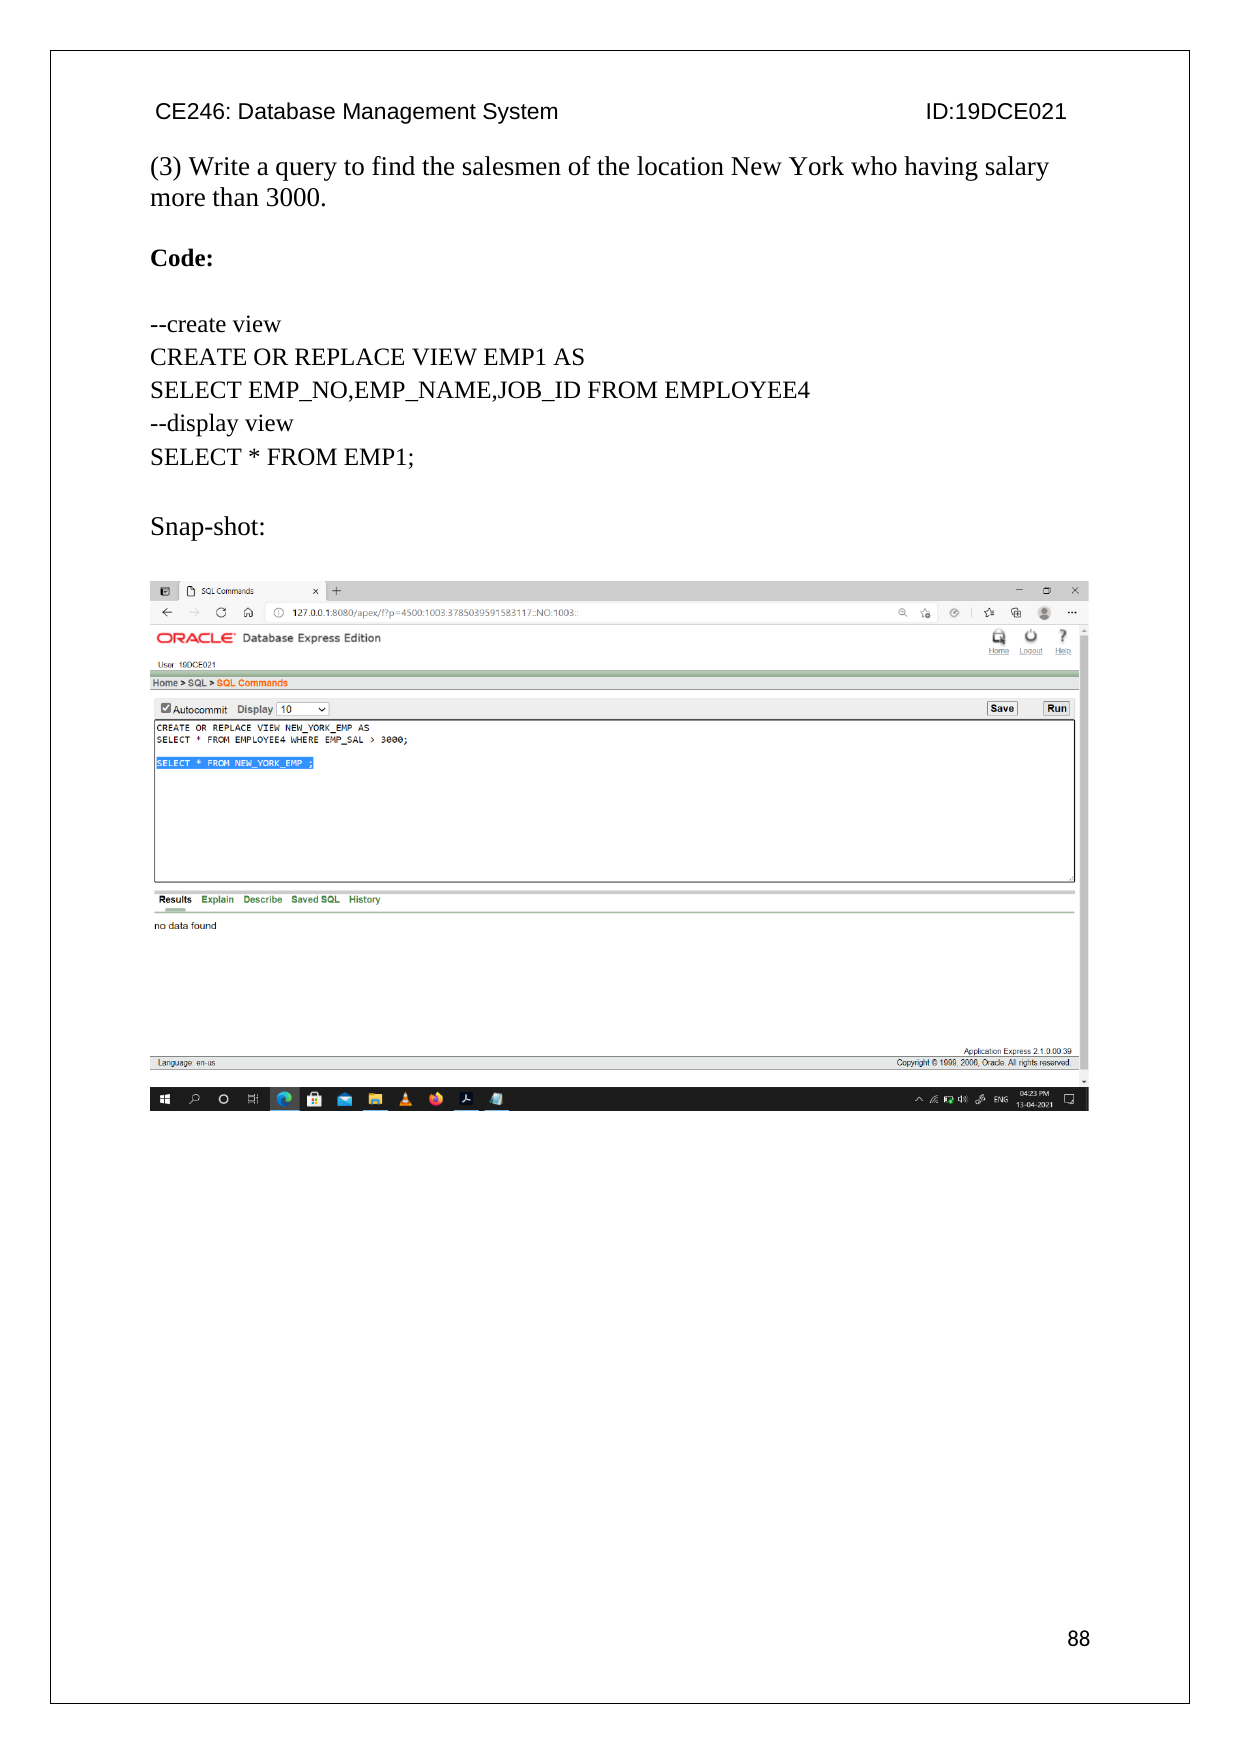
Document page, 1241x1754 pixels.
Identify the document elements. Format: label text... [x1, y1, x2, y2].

text Code: [150, 243, 1090, 272]
text Snap-shot: [150, 510, 1090, 541]
text SELECT EMP_NO,EMP_NAME,JOB_ID FROM EMPLOYEE4 [150, 376, 1090, 404]
text (3) Write a query to find the salesmen of the location New York who having salary more than 3000. [150, 150, 1090, 212]
text CREATE OR REPLACE VIEW EMP1 AS [150, 342, 1090, 371]
text SELECT * FROM EMP1; [150, 442, 1090, 470]
text --display view [150, 408, 1090, 437]
picture [150, 581, 1089, 1111]
text --create view [150, 309, 1090, 338]
